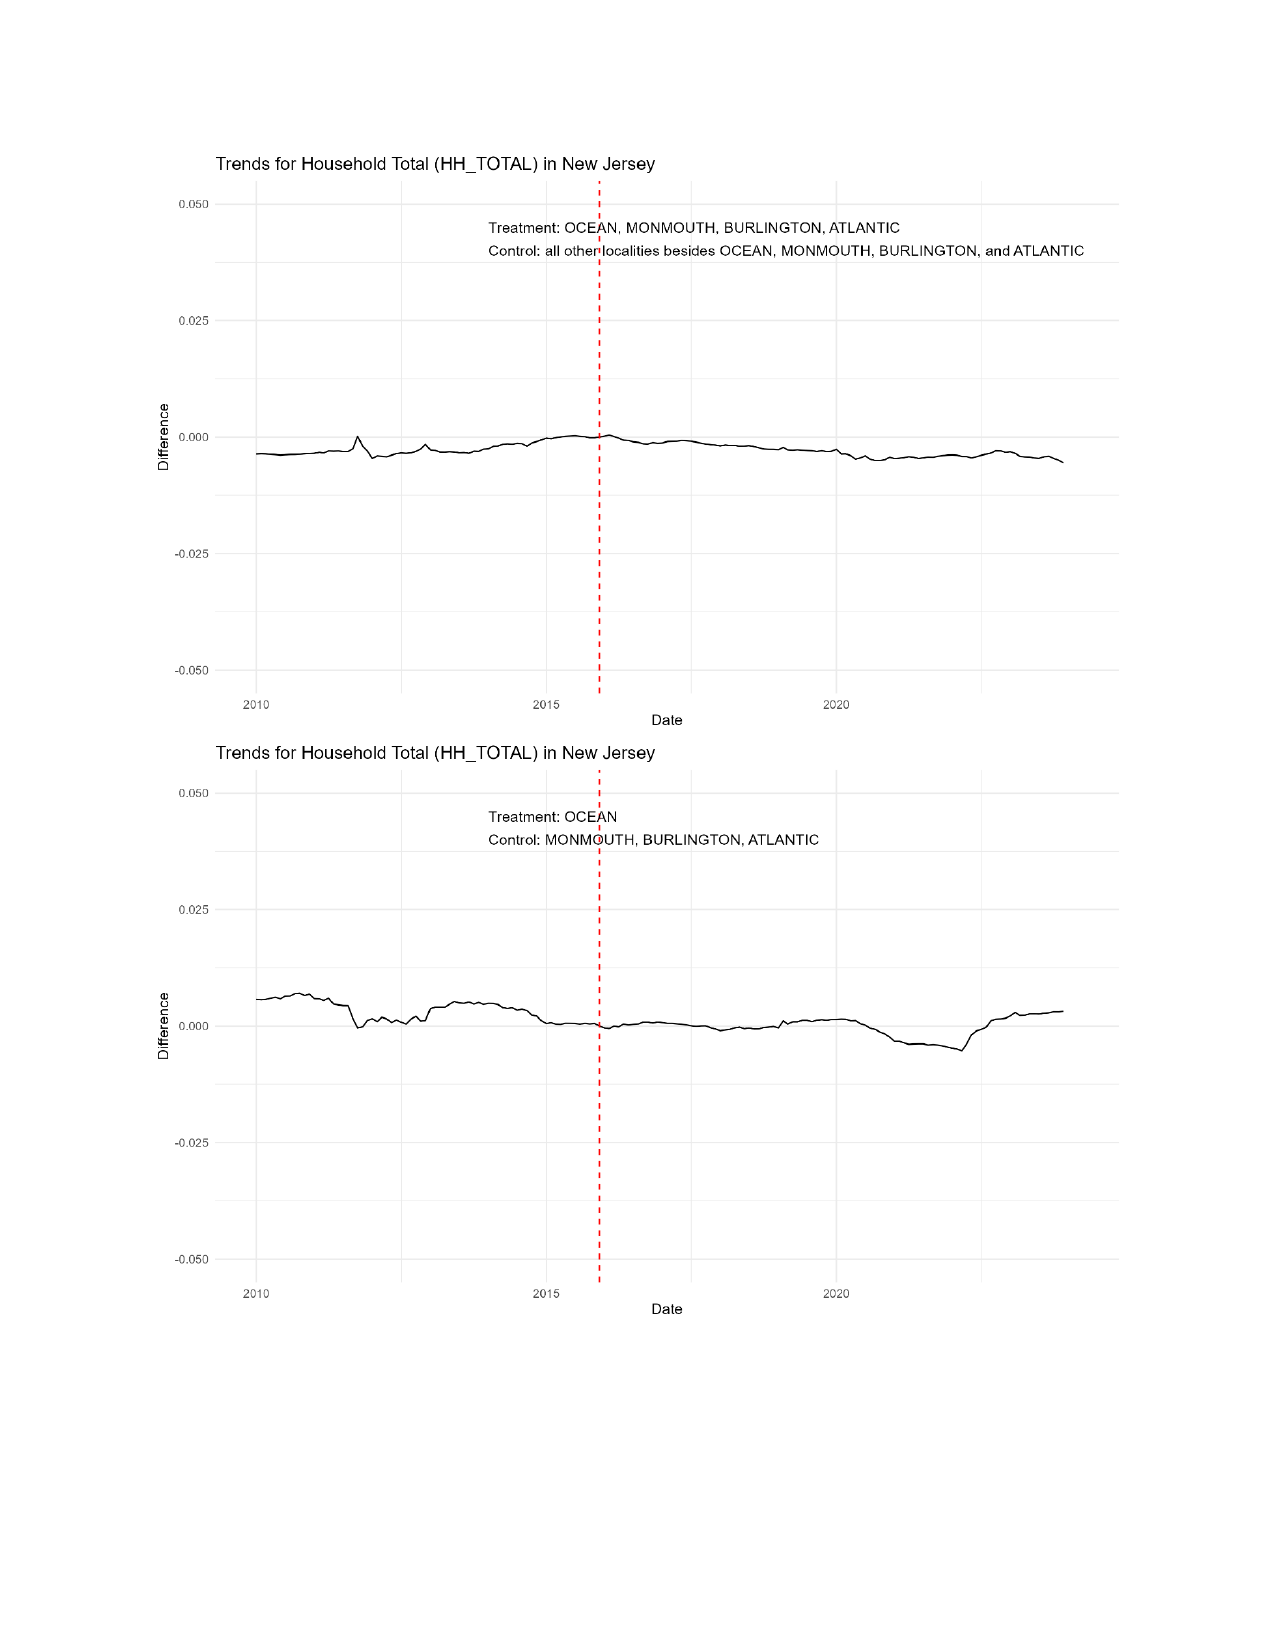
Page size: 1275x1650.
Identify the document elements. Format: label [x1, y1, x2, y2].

picture [150, 150, 1125, 735]
picture [150, 738, 1125, 1324]
